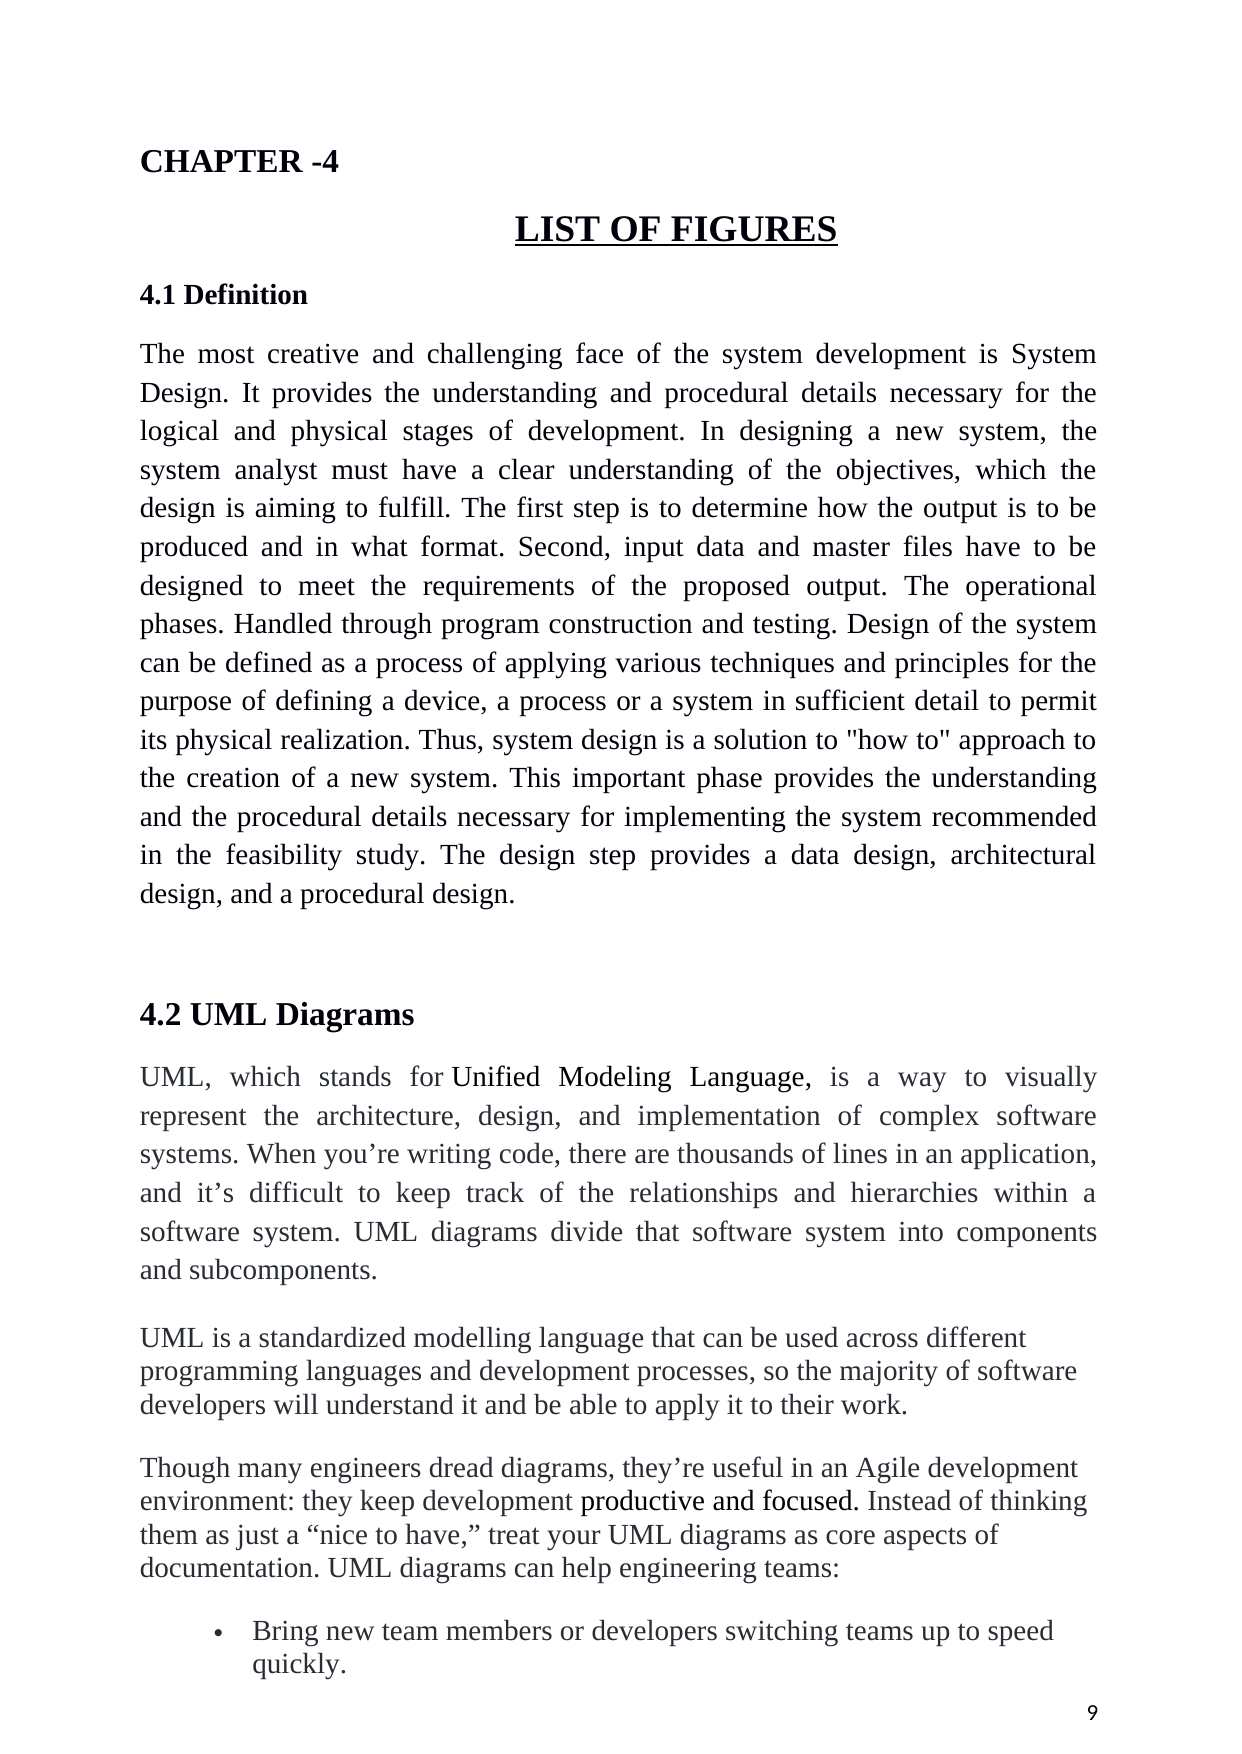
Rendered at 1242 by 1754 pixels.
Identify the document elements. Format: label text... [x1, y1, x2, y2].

text 4.2 UML Diagrams [139, 995, 1098, 1033]
text The most creative and challenging face of the system development is System Design. It provides the understanding and procedural details necessary for the logical and physical stages of development. In designing a new system, the system analyst must have a clear understanding of the objectives, which the design is aiming to fulfill. The first step is to determine how the output is to be produced and in what format. Second, input data and master files have to be designed to meet the requirements of the proposed output. The operational phases. Handled through program construction and testing. Design of the system can be defined as a process of applying various techniques and principles for the purpose of defining a device, a process or a system in sufficient detail to permit its physical realization. Thus, system design is a solution to "how to" approach to the creation of a new system. This important phase provides the understanding and the procedural details necessary for implementing the system recommended in the feasibility study. The design step provides a data design, architectural design, and a procedural design. [139, 336, 1098, 909]
text LIST OF FIGURES [439, 207, 1098, 250]
text UML is a standardized modelling language that can be used across different programming languages and development processes, so the majority of software developers will understand it and be able to apply it to their work. [139, 1320, 1098, 1421]
list Bring new team members or developers switching teams up to speed quickly. [214, 1613, 1060, 1680]
text UML, which stands for Unified Modeling Language, is a way to visually represent the architecture, design, and implementation of complex software systems. When you’re writing code, there are thousands of lines in an application, and it’s difficult to keep track of the relationships and hierarchies within a software system. UML diagrams divide that software system into components and subcomponents. [139, 1059, 1098, 1286]
text 4.1 Definition [139, 277, 1098, 311]
text CHAPTER -4 [139, 142, 1098, 180]
text Though many engineers dread diagrams, they’re useful in an Agile development environment: they keep development productive and focused. Instead of thinking them as just a “nice to have,” treat your UML diagrams as core aspects of documentation. UML diagrams can help engineering teams: [139, 1450, 1098, 1584]
